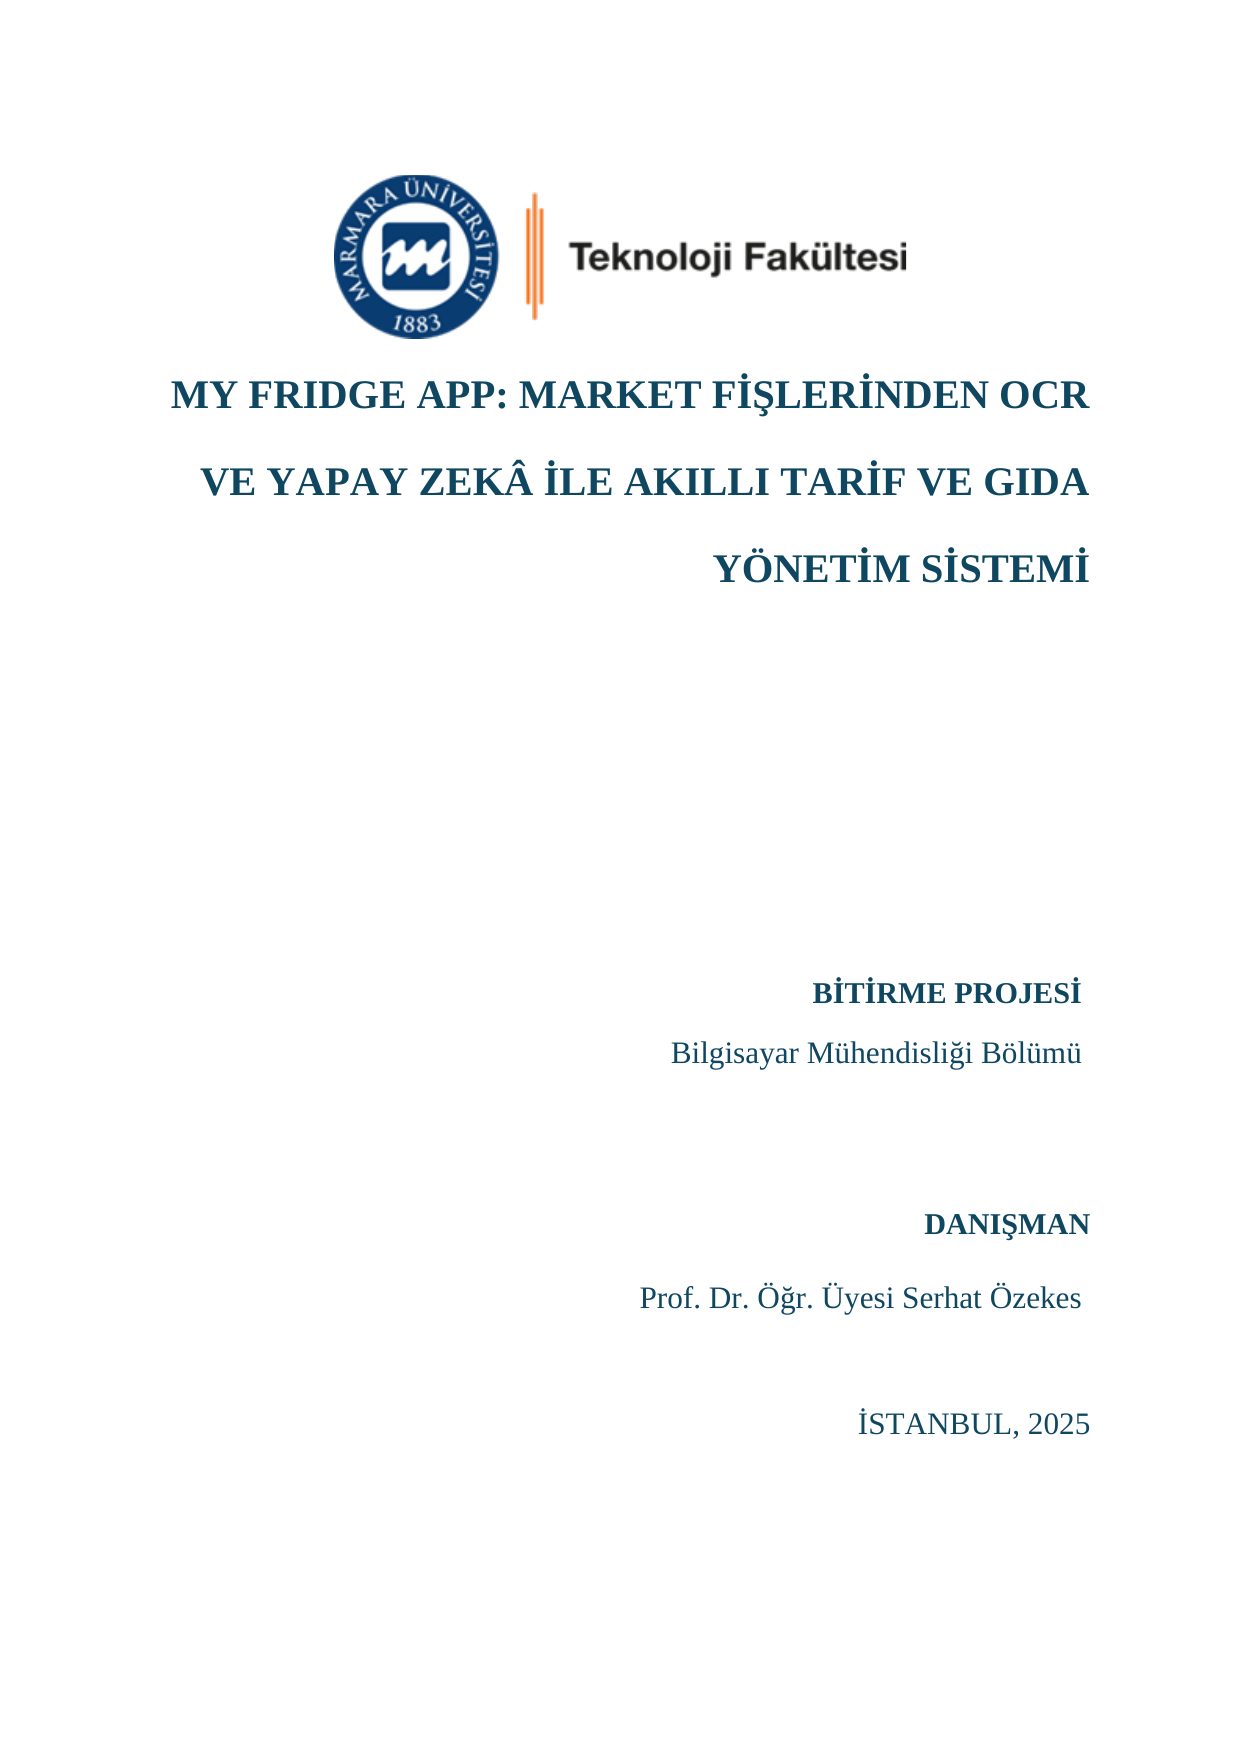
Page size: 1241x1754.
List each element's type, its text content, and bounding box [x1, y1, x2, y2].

text Prof. Dr. Öğr. Üyesi Serhat Özekes [150, 1280, 1082, 1316]
text İSTANBUL, 2025 [150, 1405, 1090, 1441]
text DANIŞMAN [150, 1206, 1090, 1241]
text Bilgisayar Mühendisliği Bölümü [548, 1034, 1082, 1070]
text MY FRIDGE APP: MARKET FİŞLERİNDEN OCR VE YAPAY ZEKÂ İLE AKILLI TARİF VE GIDA YÖNETİM SİSTEMİ [150, 370, 1090, 591]
text BİTİRME PROJESİ [698, 976, 1082, 1010]
picture [334, 175, 907, 339]
